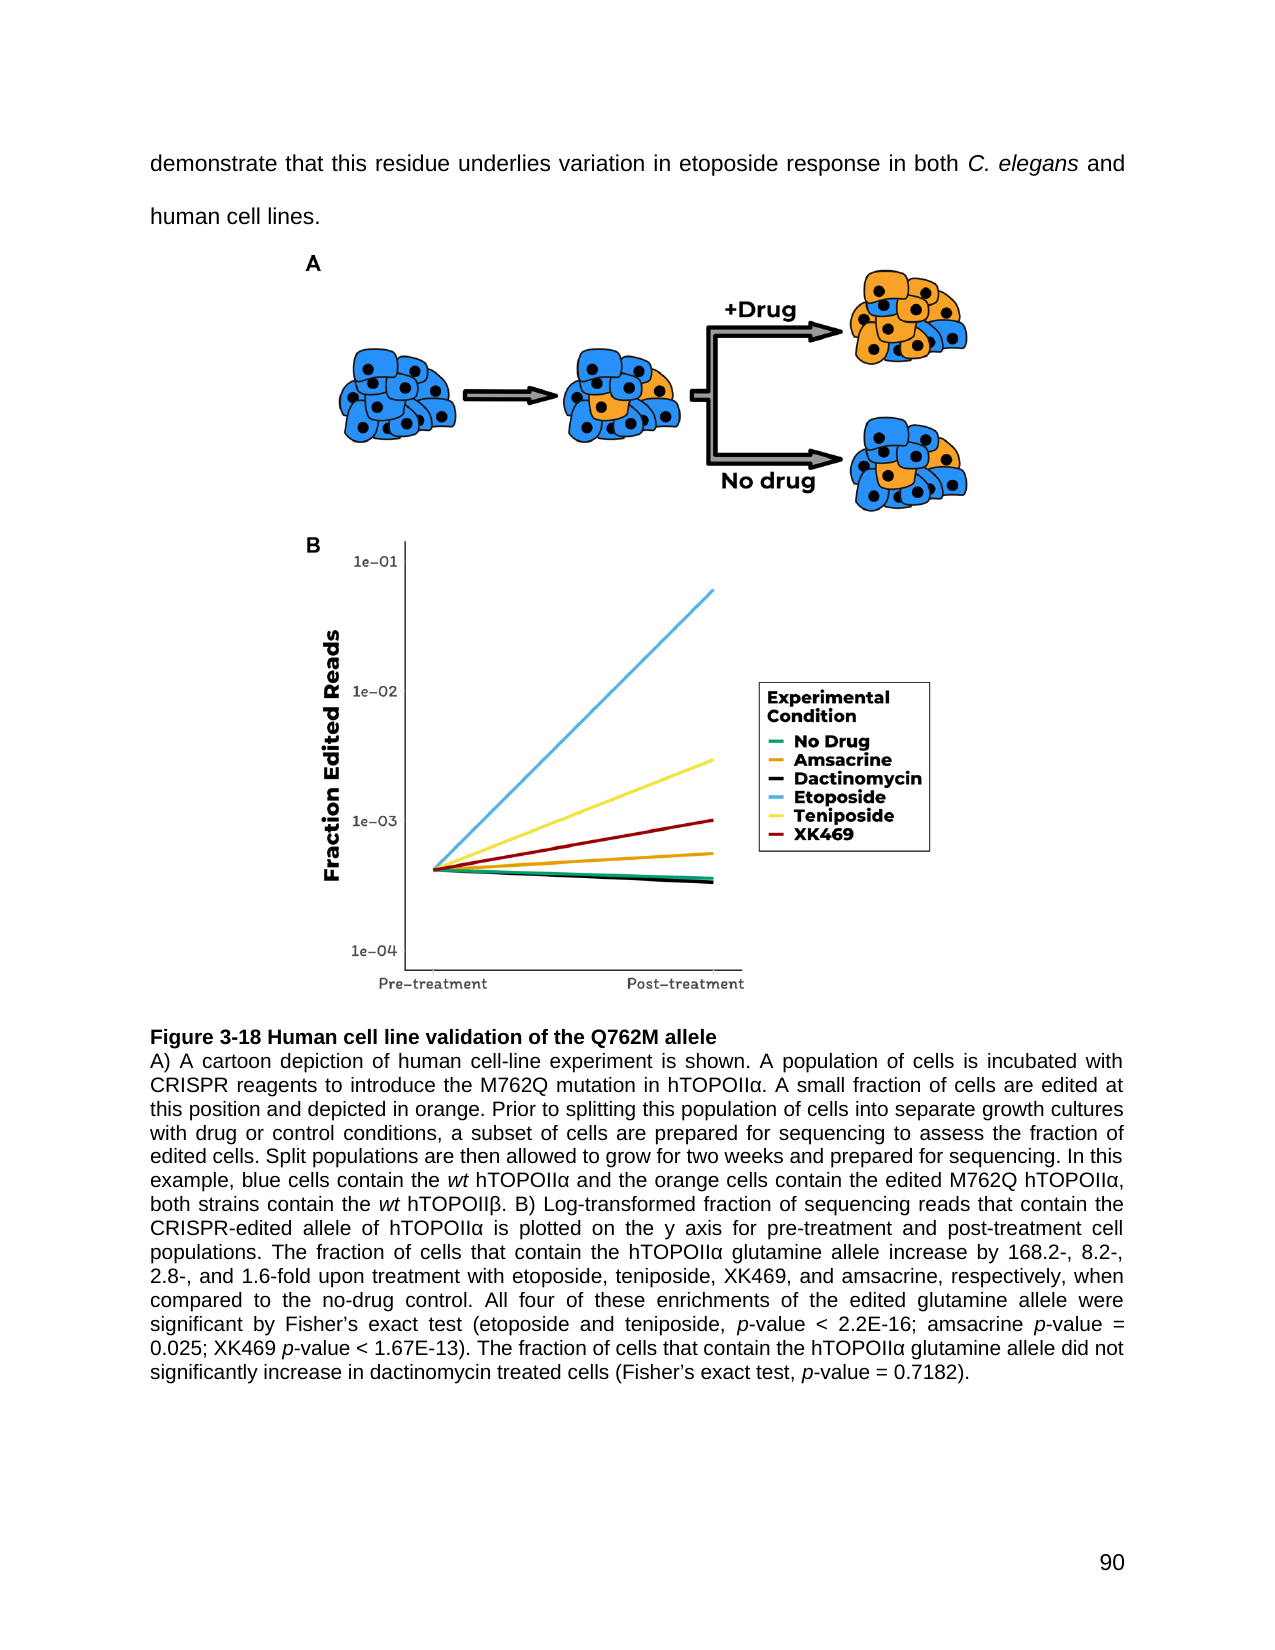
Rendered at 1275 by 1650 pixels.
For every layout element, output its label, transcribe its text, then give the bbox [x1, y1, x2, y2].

picture [305, 255, 970, 999]
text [150, 150, 1125, 229]
text A) A cartoon depiction of human cell-line experiment is shown. A population of cells is incubated with CRISPR reagents to introduce the M762Q mutation in hTOPOIIα. A small fraction of cells are edited at this position and depicted in orange. Prior to splitting this population of cells into separate growth cultures with drug or control conditions, a subset of cells are prepared for sequencing to assess the fraction of edited cells. Split populations are then allowed to grow for two weeks and prepared for sequencing. In this example, blue cells contain the wt hTOPOIIα and the orange cells contain the edited M762Q hTOPOIIα, both strains contain the wt hTOPOIIβ. B) Log-transformed fraction of sequencing reads that contain the CRISPR-edited allele of hTOPOIIα is plotted on the y axis for pre-treatment and post-treatment cell populations. The fraction of cells that contain the hTOPOIIα glutamine allele increase by 168.2-, 8.2-, 2.8-, and 1.6-fold upon treatment with etoposide, teniposide, XK469, and amsacrine, respectively, when compared to the no-drug control. All four of these enrichments of the edited glutamine allele were significant by Fisher’s exact test (etoposide and teniposide, p-value < 2.2E-16; amsacrine p-value = 0.025; XK469 p-value < 1.67E-13). The fraction of cells that contain the hTOPOIIα glutamine allele did not significantly increase in dactinomycin treated cells (Fisher’s exact test, p-value = 0.7182). [150, 1048, 1125, 1384]
text Figure 3-5 Human cell line validation of the Q762M allele [150, 1024, 1125, 1048]
